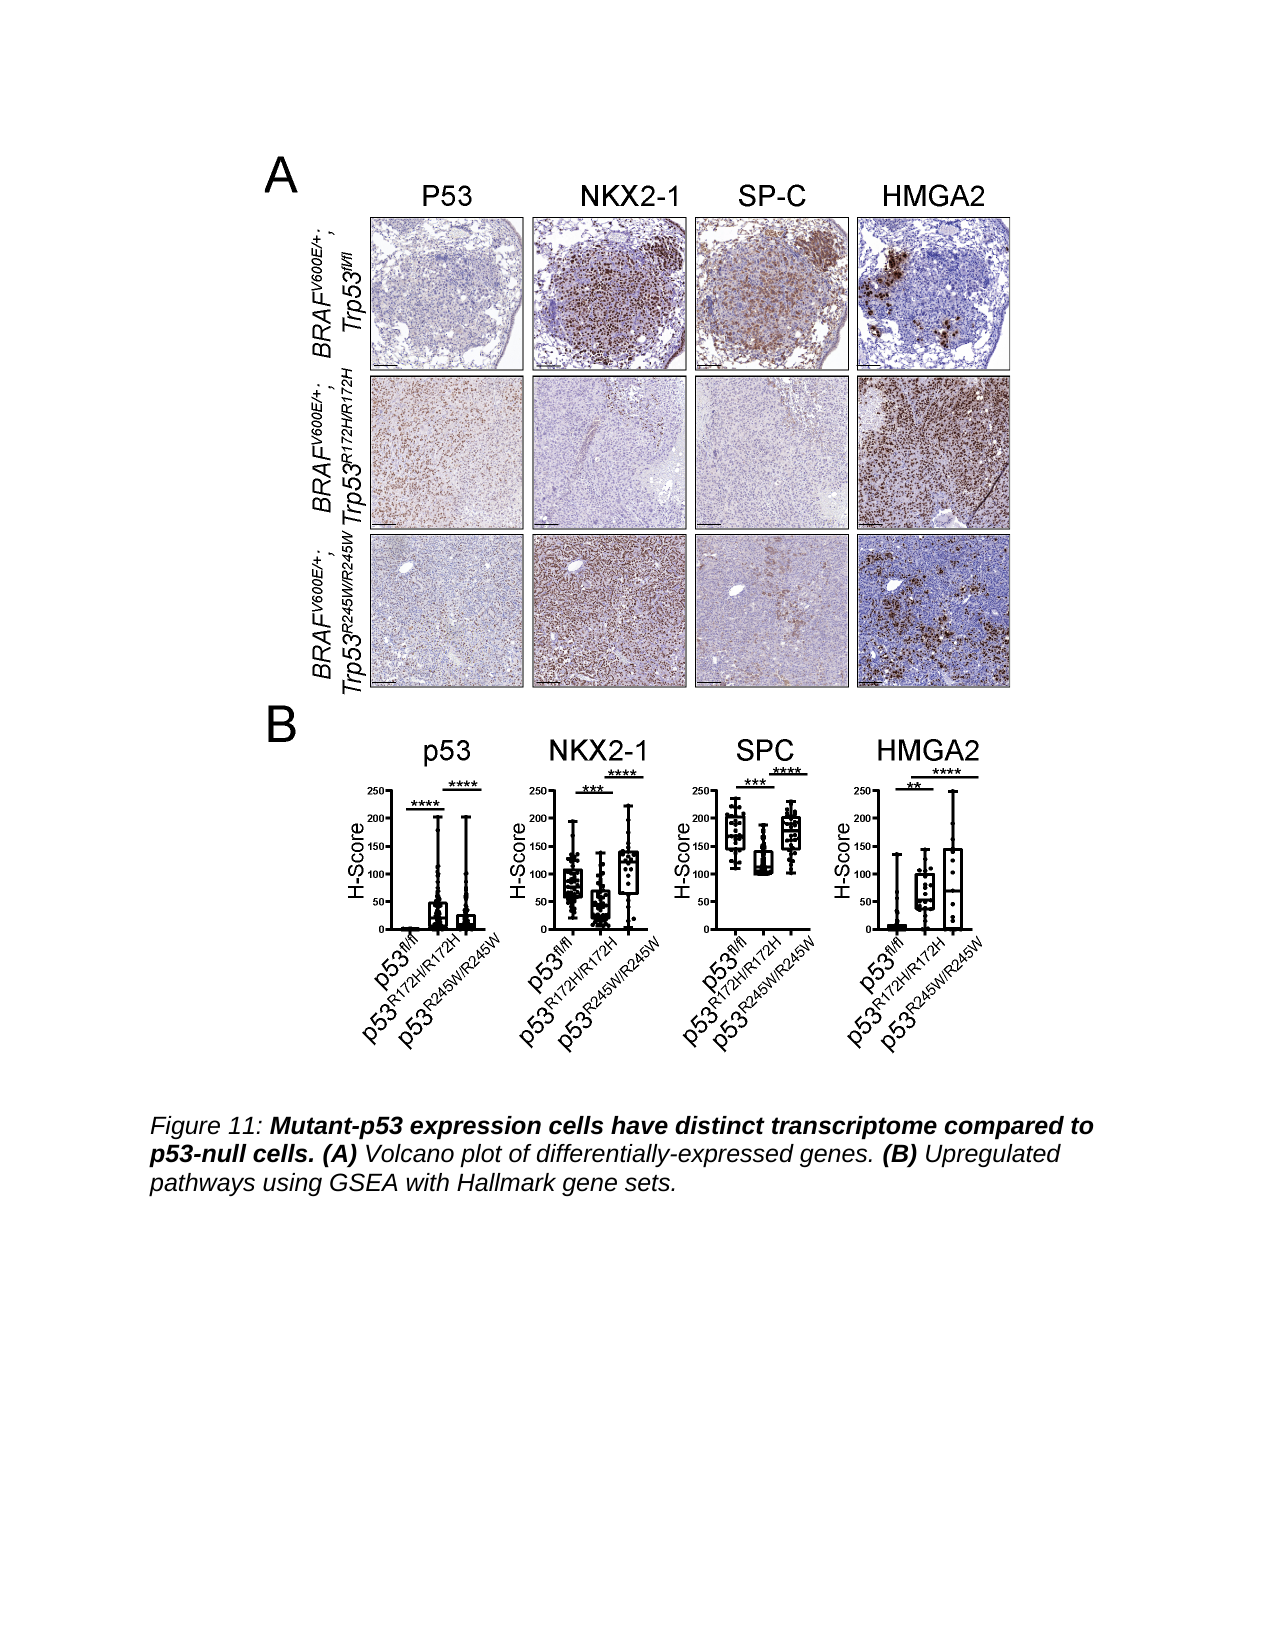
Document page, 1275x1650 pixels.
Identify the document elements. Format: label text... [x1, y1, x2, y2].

picture [264, 150, 1011, 1057]
text Figure 11: Mutant-p53 expression cells have distinct transcriptome compared to p53-null cells. (A) Volcano plot of differentially-expressed genes. (B) Upregulated pathways using GSEA with Hallmark gene sets. [150, 1111, 1125, 1197]
